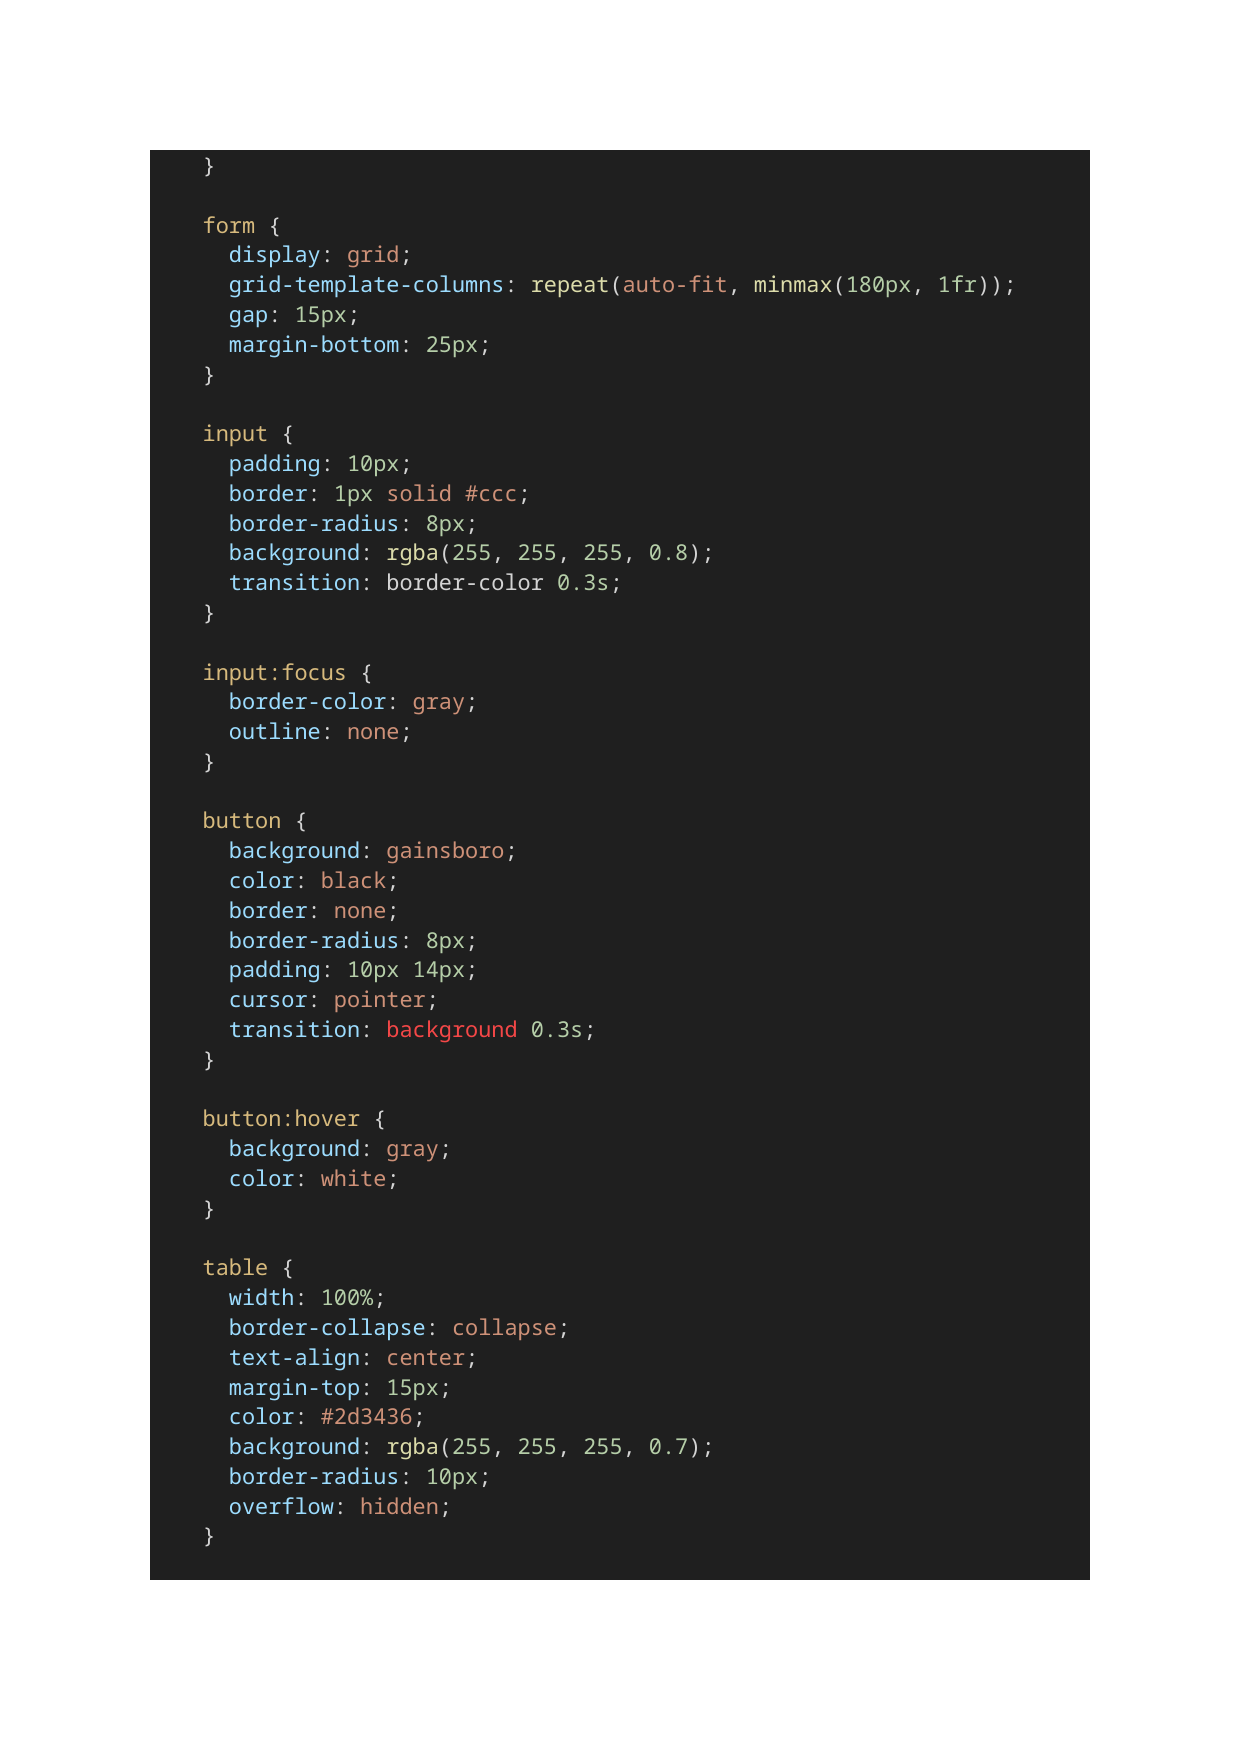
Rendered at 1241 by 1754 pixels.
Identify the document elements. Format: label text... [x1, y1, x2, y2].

text cursor: pointer; [150, 984, 1090, 1014]
text button { [150, 805, 1090, 835]
text display: grid; [150, 239, 1090, 269]
text input:focus { [150, 656, 1090, 686]
text padding: 10px 14px; [150, 954, 1090, 984]
text gap: 15px; [150, 299, 1090, 329]
text color: black; [150, 865, 1090, 895]
text transition: border-color 0.3s; [150, 567, 1090, 597]
text } [150, 746, 1090, 776]
text table { [150, 1252, 1090, 1282]
text border: 1px solid #ccc; [150, 478, 1090, 507]
text } [150, 150, 1090, 180]
text } [150, 1044, 1090, 1073]
text border-radius: 8px; [150, 924, 1090, 954]
text } [150, 358, 1090, 388]
text color: white; [150, 1163, 1090, 1193]
text margin-top: 15px; [150, 1371, 1090, 1401]
text grid-template-columns: repeat(auto-fit, minmax(180px, 1fr)); [150, 269, 1090, 299]
text background: rgba(255, 255, 255, 0.8); [150, 537, 1090, 567]
text } [150, 1193, 1090, 1222]
text border-collapse: collapse; [150, 1312, 1090, 1342]
text text-align: center; [150, 1342, 1090, 1371]
text color: #2d3436; [150, 1401, 1090, 1431]
text button:hover { [150, 1103, 1090, 1133]
text } [150, 597, 1090, 627]
text form { [150, 209, 1090, 239]
text border: none; [150, 895, 1090, 924]
text background: gray; [150, 1133, 1090, 1163]
text background: rgba(255, 255, 255, 0.7); [150, 1431, 1090, 1461]
text transition: background 0.3s; [150, 1014, 1090, 1044]
text outline: none; [150, 716, 1090, 746]
text background: gainsboro; [150, 835, 1090, 865]
text input { [150, 418, 1090, 448]
text overflow: hidden; [150, 1491, 1090, 1520]
text padding: 10px; [150, 448, 1090, 478]
text } [150, 1520, 1090, 1550]
text width: 100%; [150, 1282, 1090, 1312]
text margin-bottom: 25px; [150, 329, 1090, 358]
text border-radius: 8px; [150, 507, 1090, 537]
text border-color: gray; [150, 686, 1090, 716]
text border-radius: 10px; [150, 1461, 1090, 1491]
